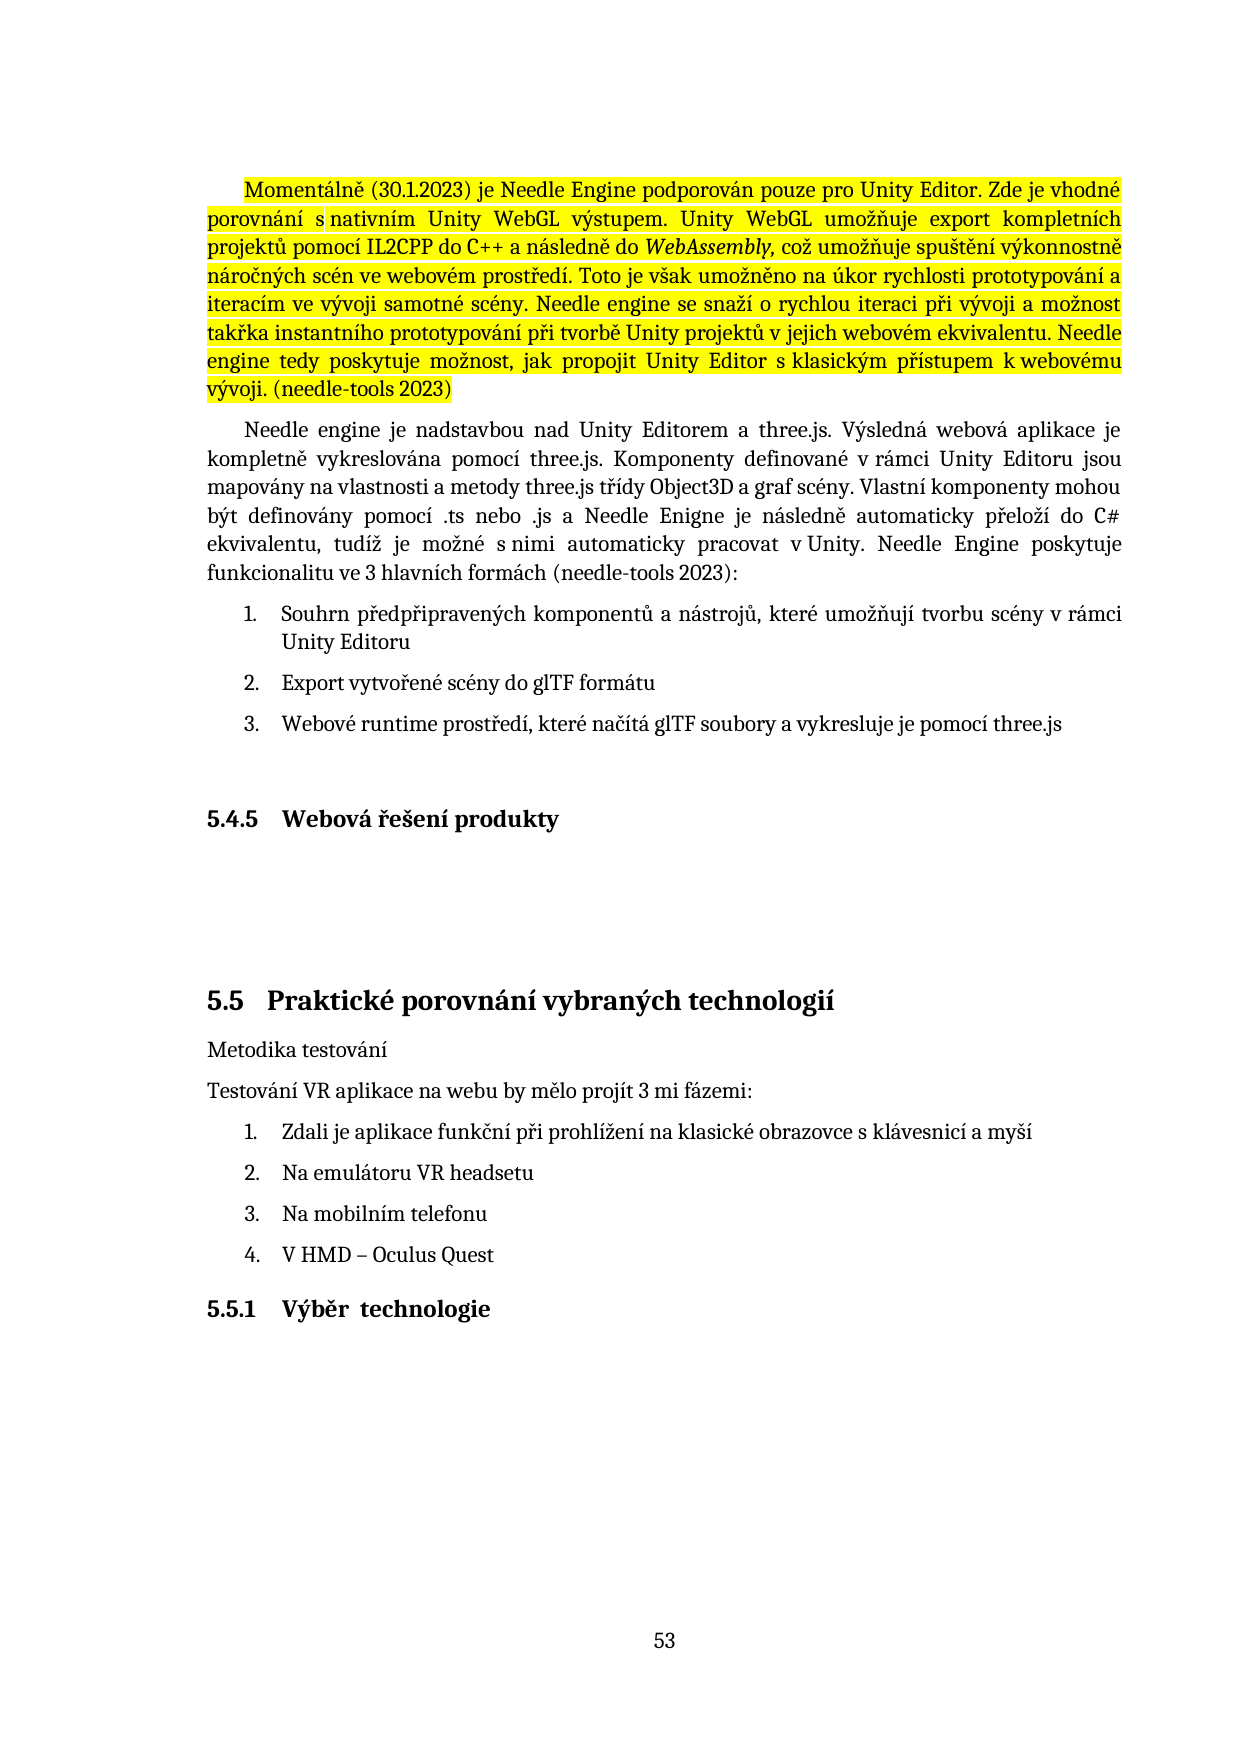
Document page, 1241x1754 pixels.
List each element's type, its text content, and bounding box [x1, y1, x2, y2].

text Testování VR aplikace na webu by mělo projít 3 mi fázemi: [207, 1078, 1122, 1104]
text Momentálně (30.1.2023) je Needle Engine podporován pouze pro Unity Editor. Zde je vhodné porovnání s nativním Unity WebGL výstupem. Unity WebGL umožňuje export kompletních projektů pomocí IL2CPP do C++ a následně do WebAssembly, což umožňuje spuštění výkonnostně náročných scén ve webovém prostředí. Toto je však umožněno na úkor rychlosti prototypování a iteracím ve vývoji samotné scény. Needle engine se snaží o rychlou iteraci při vývoji a možnost takřka instantního prototypování při tvorbě Unity projektů v jejich webovém ekvivalentu. Needle engine tedy poskytuje možnost, jak propojit Unity Editor s klasickým přístupem k webovému vývoji. (needle-tools 2023) [207, 177, 1122, 234]
list Na emulátoru VR headsetu [244, 1159, 1122, 1186]
list V HMD – Oculus Quest [244, 1241, 1122, 1268]
list Souhrn předpřipravených komponentů a nástrojů, které umožňují tvorbu scény v rámci Unity Editoru [244, 600, 1122, 655]
list Na mobilním telefonu [244, 1200, 1122, 1227]
list Zdali je aplikace funkční při prohlížení na klasické obrazovce s klávesnicí a myší [244, 1118, 1122, 1145]
text Metodika testování [207, 1037, 1122, 1063]
list Webové runtime prostředí, které načítá glTF soubory a vykresluje je pomocí three.js [244, 711, 1122, 737]
subtitle Praktické porovnání vybraných technologií [207, 984, 1122, 1017]
subtitle Výběr technologie [207, 1295, 1122, 1323]
subtitle Webová řešení produkty [207, 805, 1122, 834]
list Export vytvořené scény do glTF formátu [244, 670, 1122, 696]
text Needle engine je nadstavbou nad Unity Editorem a three.js. Výsledná webová aplikace je kompletně vykreslována pomocí three.js. Komponenty definované v rámci Unity Editoru jsou mapovány na vlastnosti a metody three.js třídy Object3D a graf scény. Vlastní komponenty mohou být definovány pomocí .ts nebo .js a Needle Enigne je následně automaticky přeloží do C# ekvivalentu, tudíž je možné s nimi automaticky pracovat v Unity. Needle Engine poskytuje funkcionalitu ve 3 hlavních formách (needle-tools 2023): [207, 417, 1122, 586]
